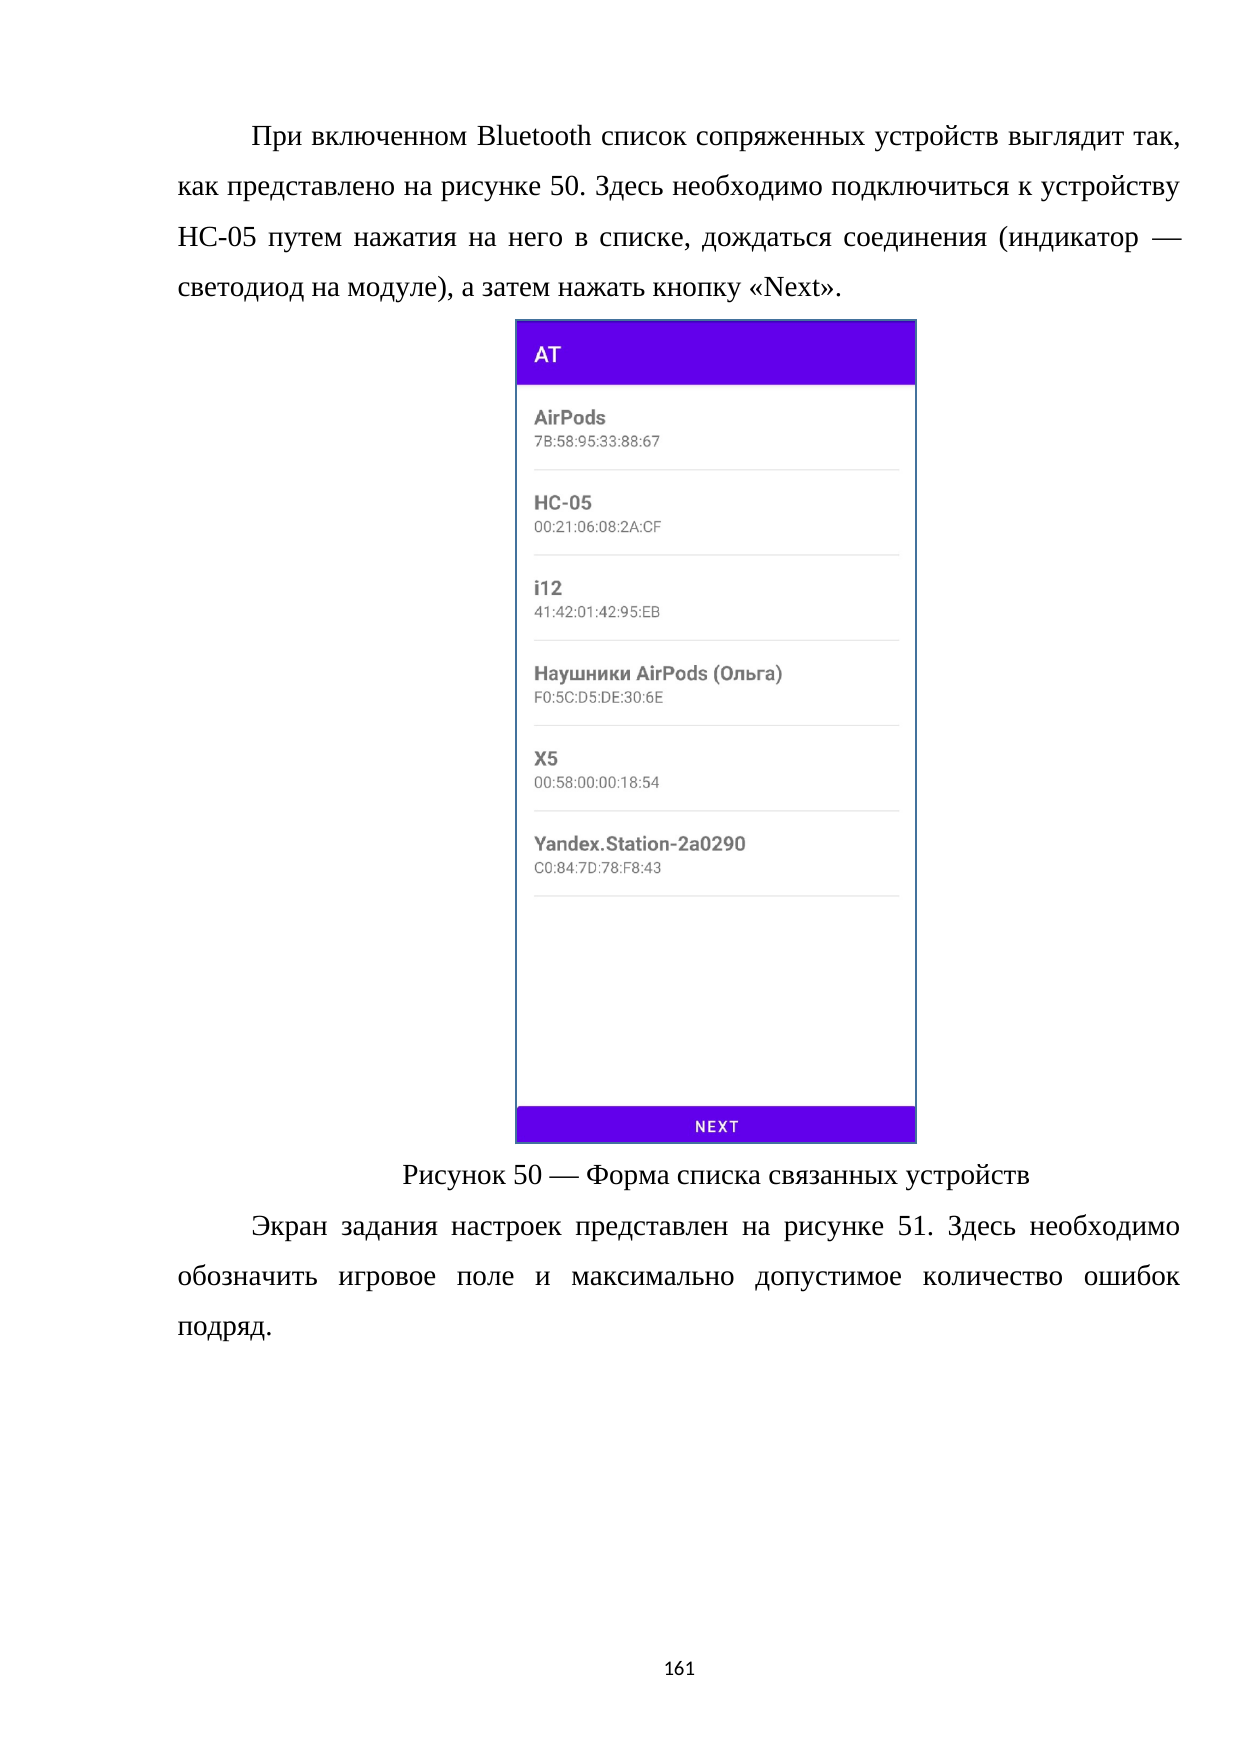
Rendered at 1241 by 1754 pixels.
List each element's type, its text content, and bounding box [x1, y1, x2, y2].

text Экран задания настроек представлен на рисунке 51. Здесь необходимо обозначить игровое поле и максимально допустимое количество ошибок подряд. [177, 1208, 1181, 1342]
text Рисунок 50 — Форма списка связанных устройств [177, 1157, 1181, 1191]
picture [517, 321, 915, 1142]
text При включенном Bluetooth список сопряженных устройств выглядит так, как представлено на рисунке 50. Здесь необходимо подключиться к устройству HC-05 путем нажатия на него в списке, дождаться соединения (индикатор — светодиод на модуле), а затем нажать кнопку «Next». [177, 118, 1181, 303]
